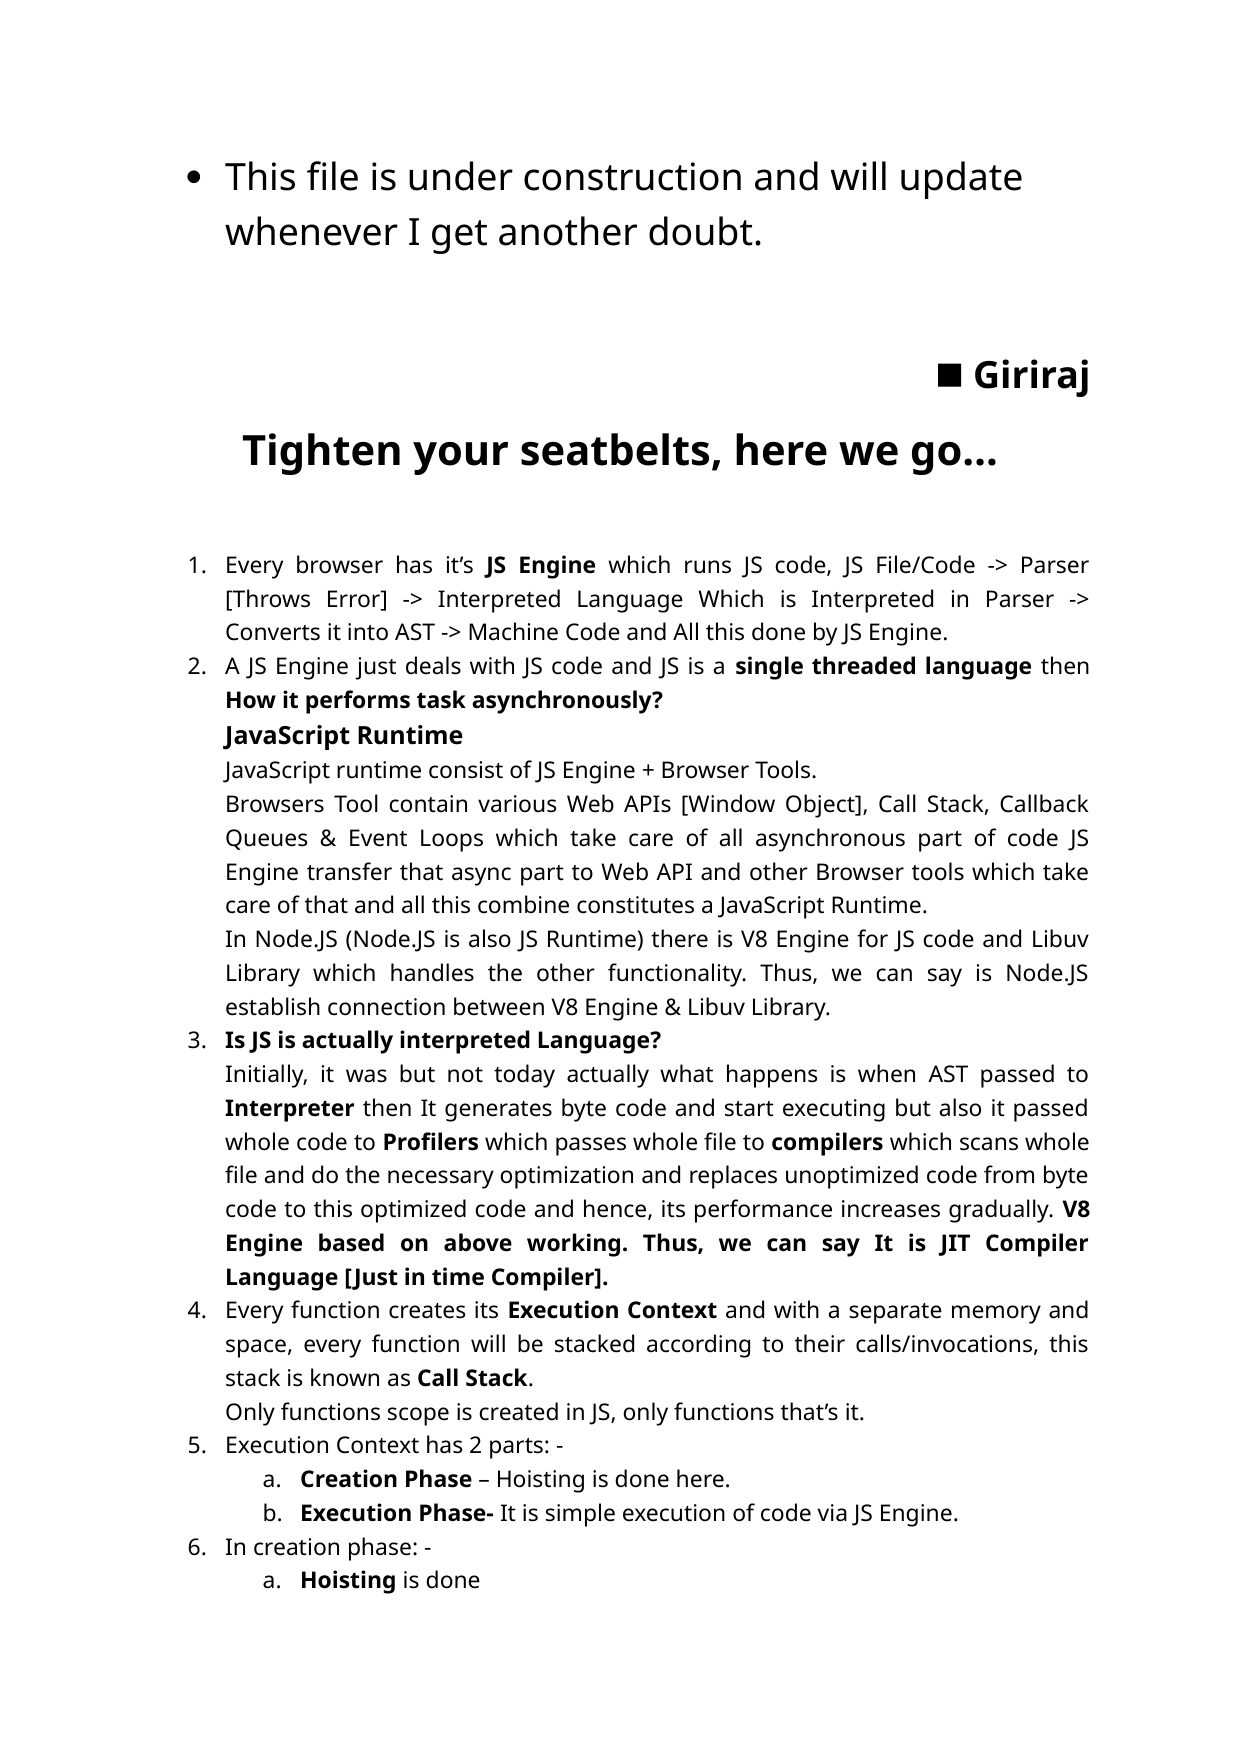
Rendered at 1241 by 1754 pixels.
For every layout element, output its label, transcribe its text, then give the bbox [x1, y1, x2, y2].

list Every browser has it’s JS Engine which runs JS code, JS File/Code -> Parser [Throws Error] -> Interpreted Language Which is Interpreted in Parser -> Converts it into AST -> Machine Code and All this done by JS Engine. [187, 549, 1090, 647]
list In Node.JS (Node.JS is also JS Runtime) there is V8 Engine for JS code and Libuv Library which handles the other functionality. Thus, we can say is Node.JS establish connection between V8 Engine & Libuv Library. [225, 923, 1090, 1022]
list A JS Engine just deals with JS code and JS is a single threaded language then How it performs task asynchronously? [187, 650, 1090, 715]
list Only functions scope is created in JS, only functions that’s it. [225, 1396, 1090, 1427]
list JavaScript runtime consist of JS Engine + Browser Tools. [225, 754, 1090, 786]
list Execution Context has 2 parts: - [187, 1429, 1090, 1461]
list This file is under construction and will update whenever I get another doubt. [187, 150, 1090, 256]
list Is JS is actually interpreted Language? [187, 1024, 1090, 1056]
list In creation phase: - [187, 1531, 1090, 1562]
list Initially, it was but not today actually what happens is when AST passed to Interpreter then It generates byte code and start executing but also it passed whole code to Profilers which passes whole file to compilers which scans whole file and do the necessary optimization and replaces unoptimized code from byte code to this optimized code and hence, its performance increases gradually. V8 Engine based on above working. Thus, we can say It is JIT Compiler Language [Just in time Compiler]. [225, 1058, 1090, 1292]
list Every function creates its Execution Context and with a separate memory and space, every function will be stacked according to their calls/invocations, this stack is known as Call Stack. [187, 1294, 1090, 1393]
text Tighten your seatbelts, here we go… [150, 420, 1090, 477]
list Giriraj [187, 349, 1090, 400]
list Browsers Tool contain various Web APIs [Window Object], Call Stack, Callback Queues & Event Loops which take care of all asynchronous part of code JS Engine transfer that async part to Web API and other Browser tools which take care of that and all this combine constitutes a JavaScript Runtime. [225, 788, 1090, 921]
list JavaScript Runtime [225, 717, 1090, 752]
list Creation Phase – Hoisting is done here. [262, 1463, 1090, 1494]
list Execution Phase- It is simple execution of code via JS Engine. [262, 1497, 1090, 1528]
list Hoisting is done [262, 1564, 1090, 1596]
